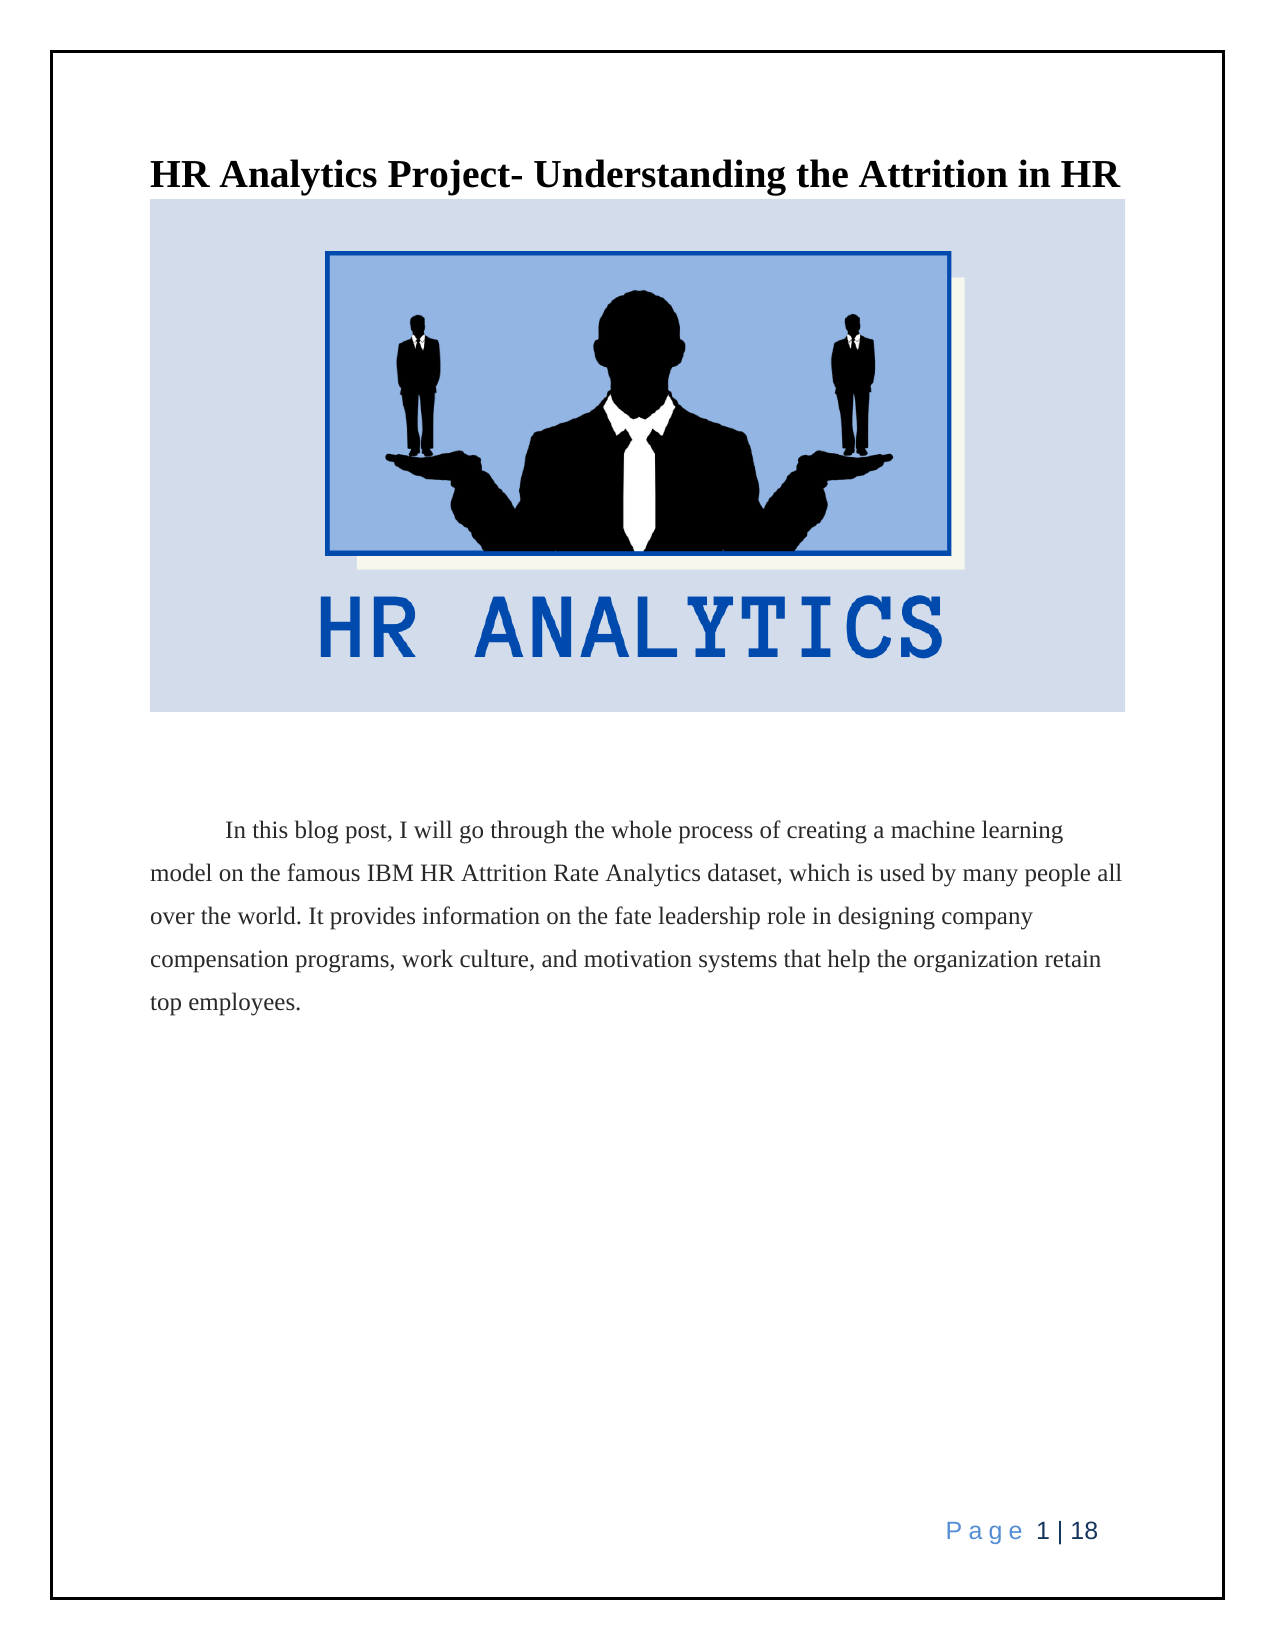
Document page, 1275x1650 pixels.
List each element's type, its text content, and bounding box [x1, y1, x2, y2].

text In this blog post, I will go through the whole process of creating a machine learning model on the famous IBM HR Attrition Rate Analytics dataset, which is used by many people all over the world. It provides information on the fate leadership role in designing company compensation programs, work culture, and motivation systems that help the organization retain top employees. [150, 815, 1125, 1016]
text HR Analytics Project- Understanding the Attrition in HR [150, 150, 1125, 199]
picture [150, 199, 1125, 712]
